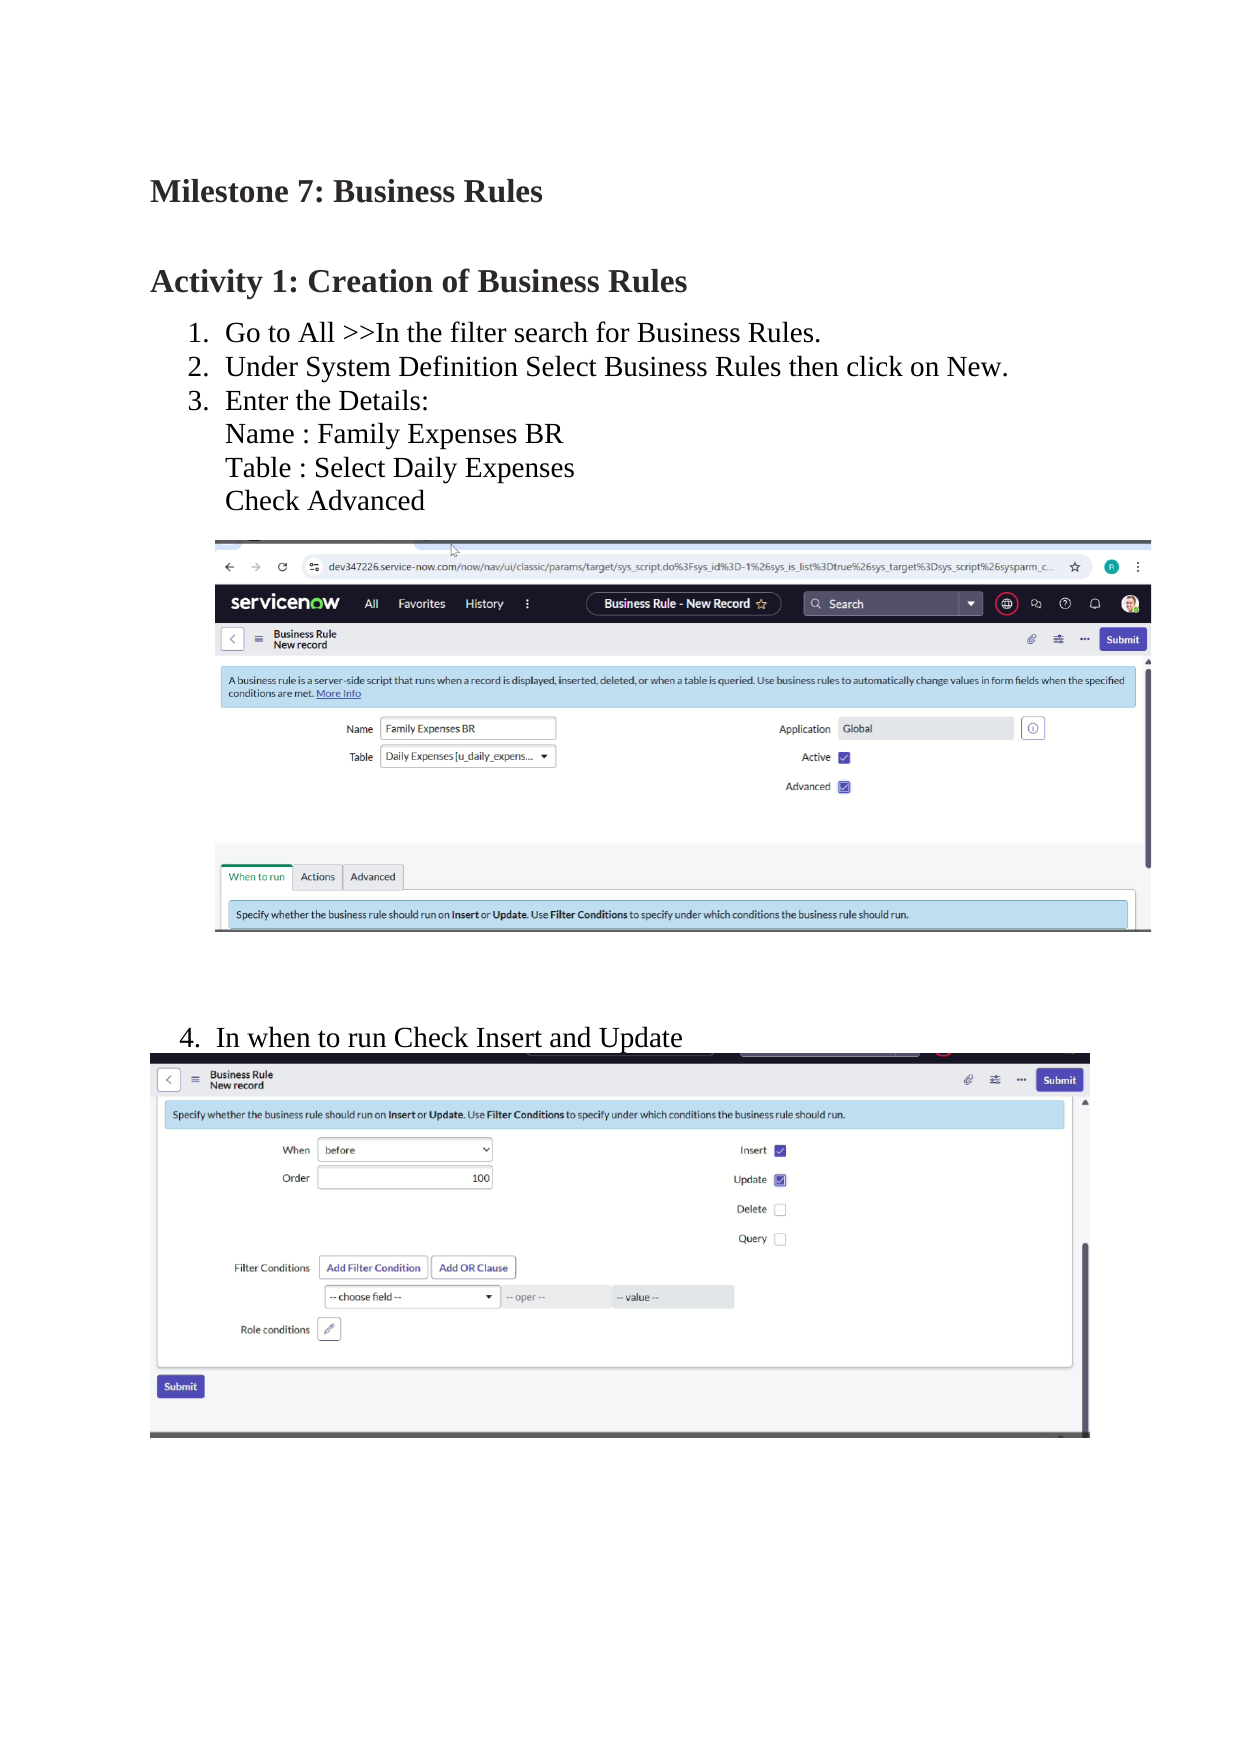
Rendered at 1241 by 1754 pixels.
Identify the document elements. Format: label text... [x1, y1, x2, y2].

text Name : Family Expenses BR [225, 416, 1090, 450]
text Check Advanced [225, 483, 1090, 517]
picture [213, 539, 1151, 935]
subtitle Milestone 7: Business Rules [150, 150, 1090, 209]
list Enter the Details: [187, 383, 1090, 416]
text 4. In when to run Check Insert and Update [150, 1020, 1090, 1053]
text Table : Select Daily Expenses [225, 450, 1090, 483]
subtitle Activity 1: Creation of Business Rules [150, 241, 1090, 300]
picture [151, 1053, 1089, 1438]
list Go to All >>In the filter search for Business Rules. [187, 316, 1090, 349]
list Under System Definition Select Business Rules then click on New. [187, 349, 1090, 383]
